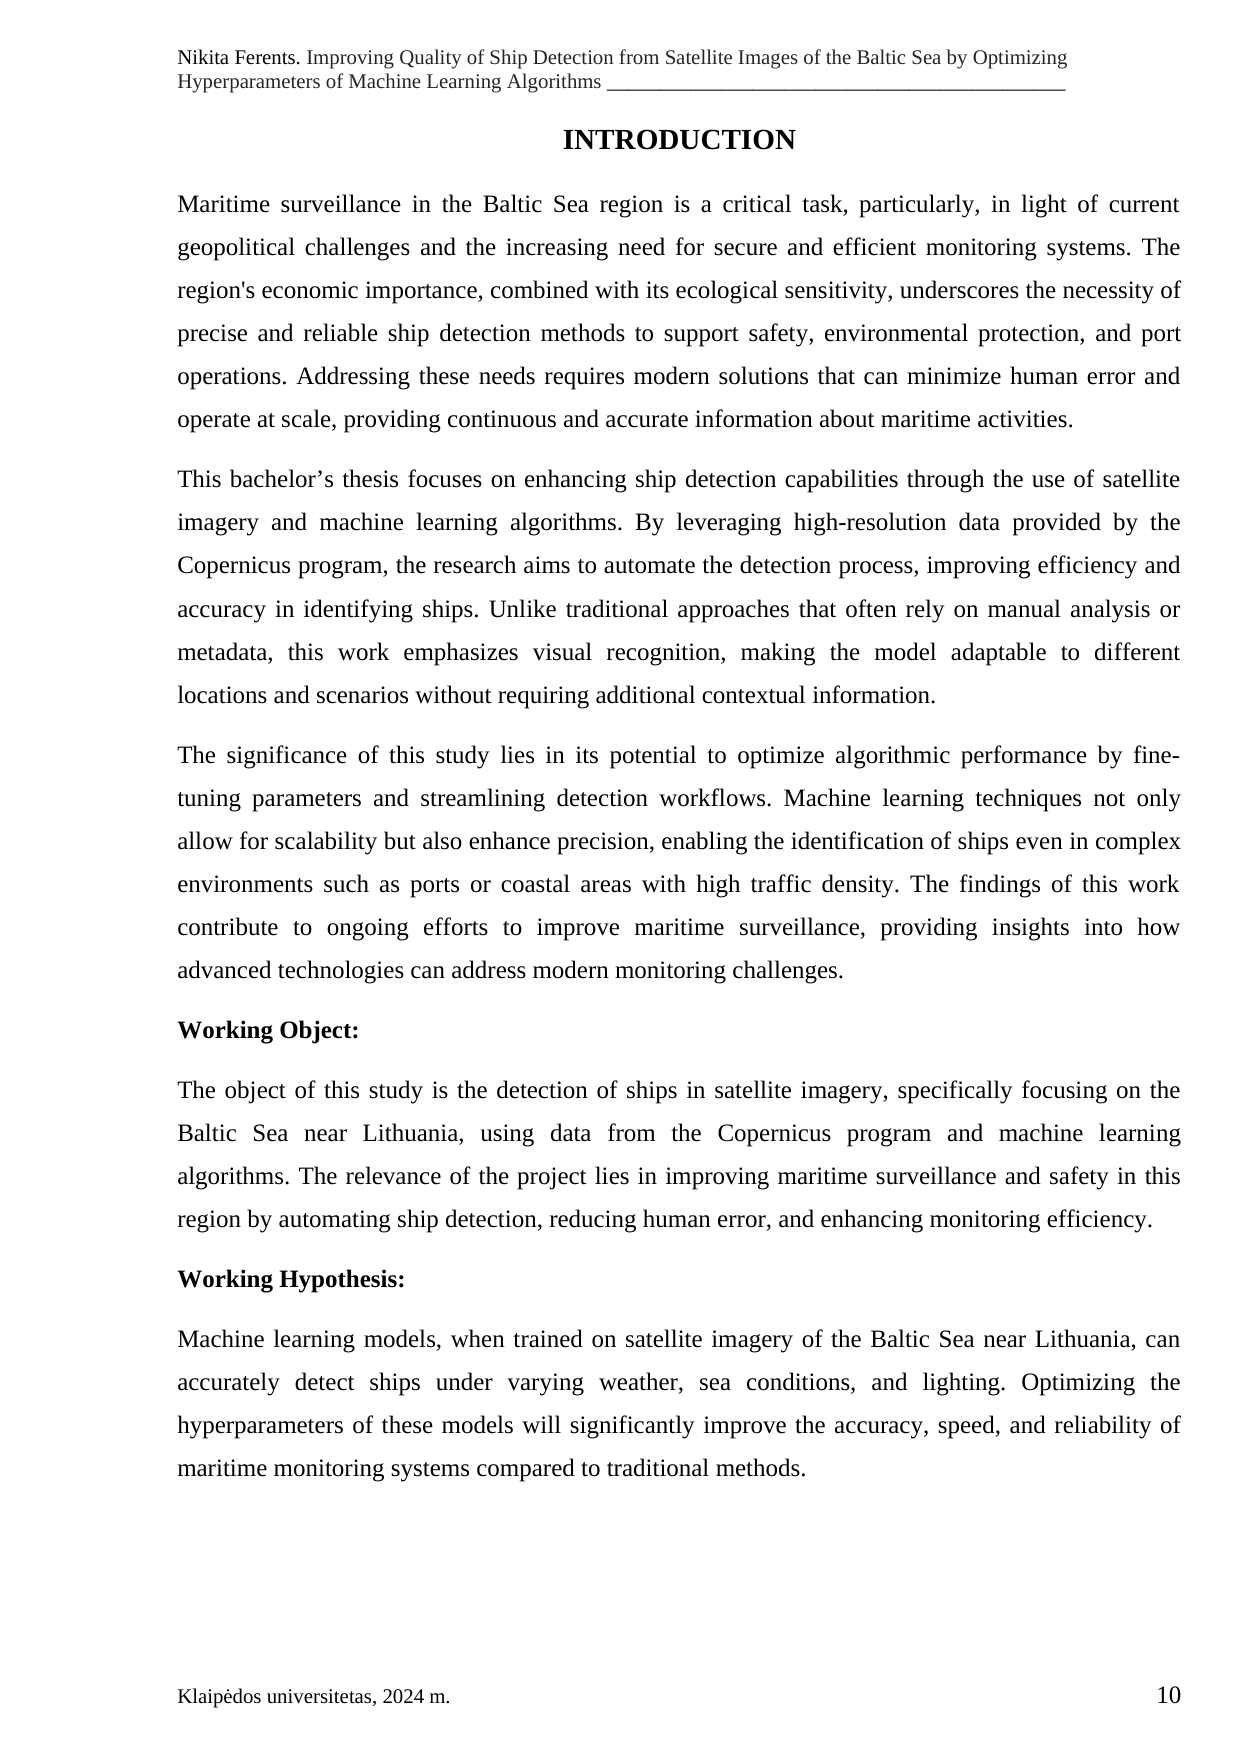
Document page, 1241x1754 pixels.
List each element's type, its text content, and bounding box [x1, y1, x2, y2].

text Working Object: [177, 1015, 1182, 1044]
text Machine learning models, when trained on satellite imagery of the Baltic Sea near Lithuania, can accurately detect ships under varying weather, sea conditions, and lighting. Optimizing the hyperparameters of these models will significantly improve the accuracy, speed, and reliability of maritime monitoring systems compared to traditional methods. [177, 1324, 1182, 1482]
text The object of this study is the detection of ships in satellite imagery, specifically focusing on the Baltic Sea near Lithuania, using data from the Copernicus program and machine learning algorithms. The relevance of the project lies in improving maritime surveillance and safety in this region by automating ship detection, reducing human error, and enhancing monitoring efficiency. [177, 1075, 1182, 1233]
text Maritime surveillance in the Baltic Sea region is a critical task, particularly, in light of current geopolitical challenges and the increasing need for secure and efficient monitoring systems. The region's economic importance, combined with its ecological sensitivity, underscores the necessity of precise and reliable ship detection methods to support safety, environmental protection, and port operations. Addressing these needs requires modern solutions that can minimize human error and operate at scale, providing continuous and accurate information about maritime activities. [177, 189, 1182, 433]
subtitle INTRODUCTION [177, 122, 1182, 155]
text Working Hypothesis: [177, 1264, 1182, 1293]
text The significance of this study lies in its potential to optimize algorithmic performance by fine-tuning parameters and streamlining detection workflows. Machine learning techniques not only allow for scalability but also enhance precision, enabling the identification of ships even in complex environments such as ports or coastal areas with high traffic density. The findings of this work contribute to ongoing efforts to improve maritime surveillance, providing insights into how advanced technologies can address modern monitoring challenges. [177, 740, 1182, 984]
text This bachelor’s thesis focuses on enhancing ship detection capabilities through the use of satellite imagery and machine learning algorithms. By leveraging high-resolution data provided by the Copernicus program, the research aims to automate the detection process, improving efficiency and accuracy in identifying ships. Unlike traditional approaches that often rely on manual analysis or metadata, this work emphasizes visual recognition, making the model adaptable to different locations and scenarios without requiring additional contextual information. [177, 464, 1182, 709]
